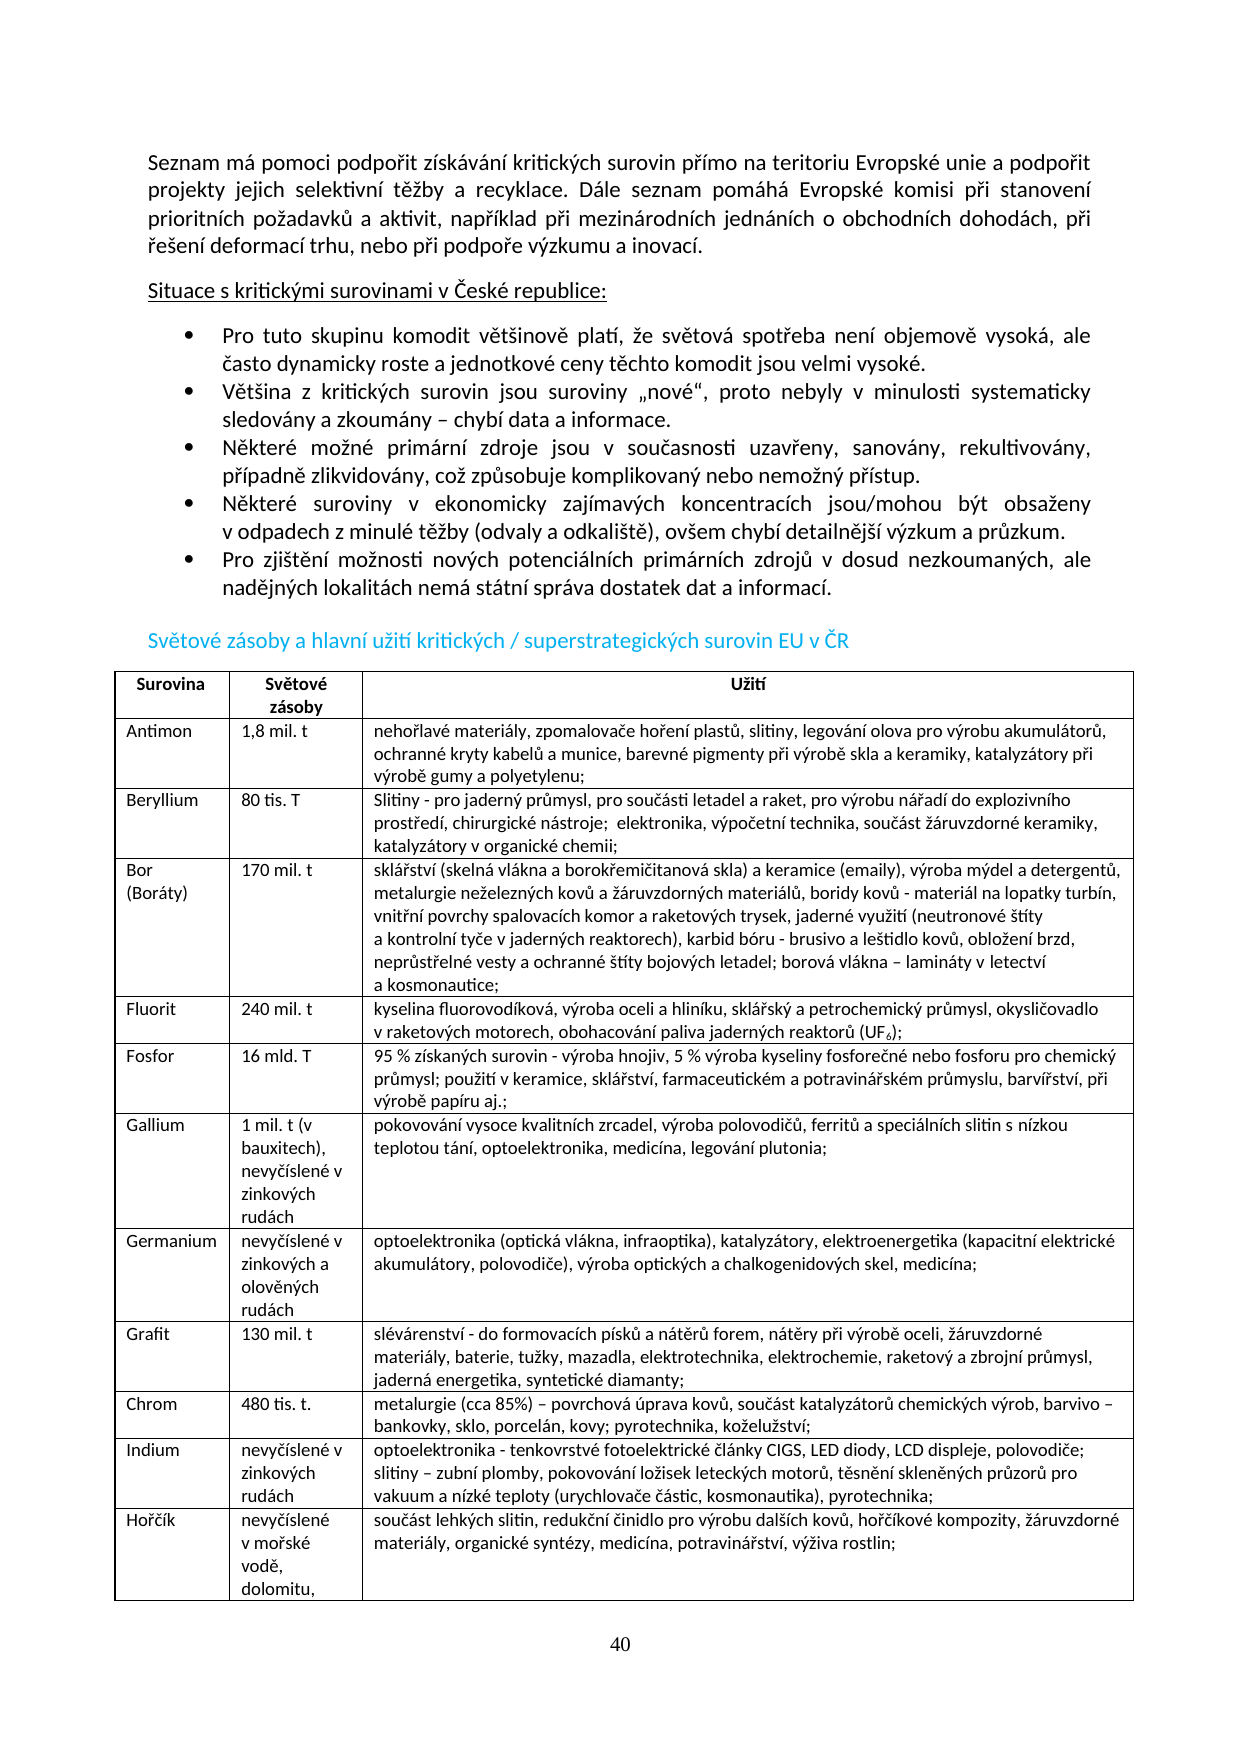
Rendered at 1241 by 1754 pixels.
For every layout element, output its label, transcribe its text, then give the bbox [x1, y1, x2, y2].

table_cell 16 mld. T [230, 1044, 362, 1113]
table_cell slévárenství - do formovacích písků a nátěrů forem, nátěry při výrobě oceli, žáruvzdorné materiály, baterie, tužky, mazadla, elektrotechnika, elektrochemie, raketový a zbrojní průmysl, jaderná energetika, syntetické diamanty; [363, 1322, 1133, 1391]
table_cell optoelektronika (optická vlákna, infraoptika), katalyzátory, elektroenergetika (kapacitní elektrické akumulátory, polovodiče), výroba optických a chalkogenidových skel, medicína; [363, 1229, 1133, 1321]
list Některé suroviny v ekonomicky zajímavých koncentracích jsou/mohou být obsaženy v odpadech z minulé těžby (odvaly a odkaliště), ovšem chybí detailnější výzkum a průzkum. [185, 489, 1093, 545]
table_cell 130 mil. t [230, 1322, 362, 1391]
table_cell 95 % získaných surovin - výroba hnojiv, 5 % výroba kyseliny fosforečné nebo fosforu pro chemický průmysl; použití v keramice, sklářství, farmaceutickém a potravinářském průmyslu, barvířství, při výrobě papíru aj.; [363, 1044, 1133, 1113]
table_cell Gallium [116, 1114, 229, 1228]
table_header Světové zásoby [230, 672, 362, 718]
table_cell Chrom [116, 1392, 229, 1438]
table_cell Antimon [116, 719, 229, 788]
table_cell pokovování vysoce kvalitních zrcadel, výroba polovodičů, ferritů a speciálních slitin s nízkou teplotou tání, optoelektronika, medicína, legování plutonia; [363, 1114, 1133, 1228]
table_cell 240 mil. t [230, 997, 362, 1043]
table_cell nevyčíslené v zinkových rudách [230, 1439, 362, 1507]
table_cell Fluorit [116, 997, 229, 1043]
table_cell 170 mil. t [230, 859, 362, 996]
list Některé možné primární zdroje jsou v současnosti uzavřeny, sanovány, rekultivovány, případně zlikvidovány, což způsobuje komplikovaný nebo nemožný přístup. [185, 433, 1093, 489]
table_cell metalurgie (cca 85%) – povrchová úprava kovů, součást katalyzátorů chemických výrob, barvivo – bankovky, sklo, porcelán, kovy; pyrotechnika, koželužství; [363, 1392, 1133, 1438]
table_cell 480 tis. t. [230, 1392, 362, 1438]
list Pro tuto skupinu komodit většinově platí, že světová spotřeba není objemově vysoká, ale často dynamicky roste a jednotkové ceny těchto komodit jsou velmi vysoké. [185, 321, 1093, 377]
table_cell optoelektronika - tenkovrstvé fotoelektrické články CIGS, LED diody, LCD displeje, polovodiče; slitiny – zubní plomby, pokovování ložisek leteckých motorů, těsnění skleněných průzorů pro vakuum a nízké teploty (urychlovače částic, kosmonautika), pyrotechnika; [363, 1439, 1133, 1507]
table_cell Hořčík [116, 1509, 229, 1600]
text Situace s kritickými surovinami v České republice: [148, 276, 1093, 304]
table_header Užití [363, 672, 1133, 718]
table_cell 80 tis. T [230, 789, 362, 857]
list Většina z kritických surovin jsou suroviny „nové“, proto nebyly v minulosti systematicky sledovány a zkoumány – chybí data a informace. [185, 377, 1093, 433]
table_cell Beryllium [116, 789, 229, 857]
table_cell Fosfor [116, 1044, 229, 1113]
table_cell nehořlavé materiály, zpomalovače hoření plastů, slitiny, legování olova pro výrobu akumulátorů, ochranné kryty kabelů a munice, barevné pigmenty při výrobě skla a keramiky, katalyzátory při výrobě gumy a polyetylenu; [363, 719, 1133, 788]
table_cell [230, 1509, 362, 1600]
table_cell kyselina fluorovodíková, výroba oceli a hliníku, sklářský a petrochemický průmysl, okysličovadlo v raketových motorech, obohacování paliva jaderných reaktorů (UF6); [363, 997, 1133, 1043]
table_cell Indium [116, 1439, 229, 1507]
table_cell nevyčíslené v zinkových a olověných rudách [230, 1229, 362, 1321]
table_cell Bor (Boráty) [116, 859, 229, 996]
text Světové zásoby a hlavní užití kritických / superstrategických surovin EU v ČR [148, 626, 1093, 654]
list Pro zjištění možnosti nových potenciálních primárních zdrojů v dosud nezkoumaných, ale nadějných lokalitách nemá státní správa dostatek dat a informací. [185, 545, 1093, 601]
table_cell 1,8 mil. t [230, 719, 362, 788]
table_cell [363, 1509, 1133, 1600]
table_cell Slitiny - pro jaderný průmysl, pro součásti letadel a raket, pro výrobu nářadí do explozivního prostředí, chirurgické nástroje; elektronika, výpočetní technika, součást žáruvzdorné keramiky, katalyzátory v organické chemii; [363, 789, 1133, 857]
table_cell Grafit [116, 1322, 229, 1391]
table_cell Germanium [116, 1229, 229, 1321]
table_cell 1 mil. t (v bauxitech), nevyčíslené v zinkových rudách [230, 1114, 362, 1228]
table_cell sklářství (skelná vlákna a borokřemičitanová skla) a keramice (emaily), výroba mýdel a detergentů, metalurgie neželezných kovů a žáruvzdorných materiálů, boridy kovů - materiál na lopatky turbín, vnitřní povrchy spalovacích komor a raketových trysek, jaderné využití (neutronové štíty a kontrolní tyče v jaderných reaktorech), karbid bóru - brusivo a leštidlo kovů, obložení brzd, neprůstřelné vesty a ochranné štíty bojových letadel; borová vlákna – lamináty v letectví a kosmonautice; [363, 859, 1133, 996]
table_header Surovina [116, 672, 229, 718]
text Seznam má pomoci podpořit získávání kritických surovin přímo na teritoriu Evropské unie a podpořit projekty jejich selektivní těžby a recyklace. Dále seznam pomáhá Evropské komisi při stanovení prioritních požadavků a aktivit, například při mezinárodních jednáních o obchodních dohodách, při řešení deformací trhu, nebo při podpoře výzkumu a inovací. [148, 148, 1093, 260]
